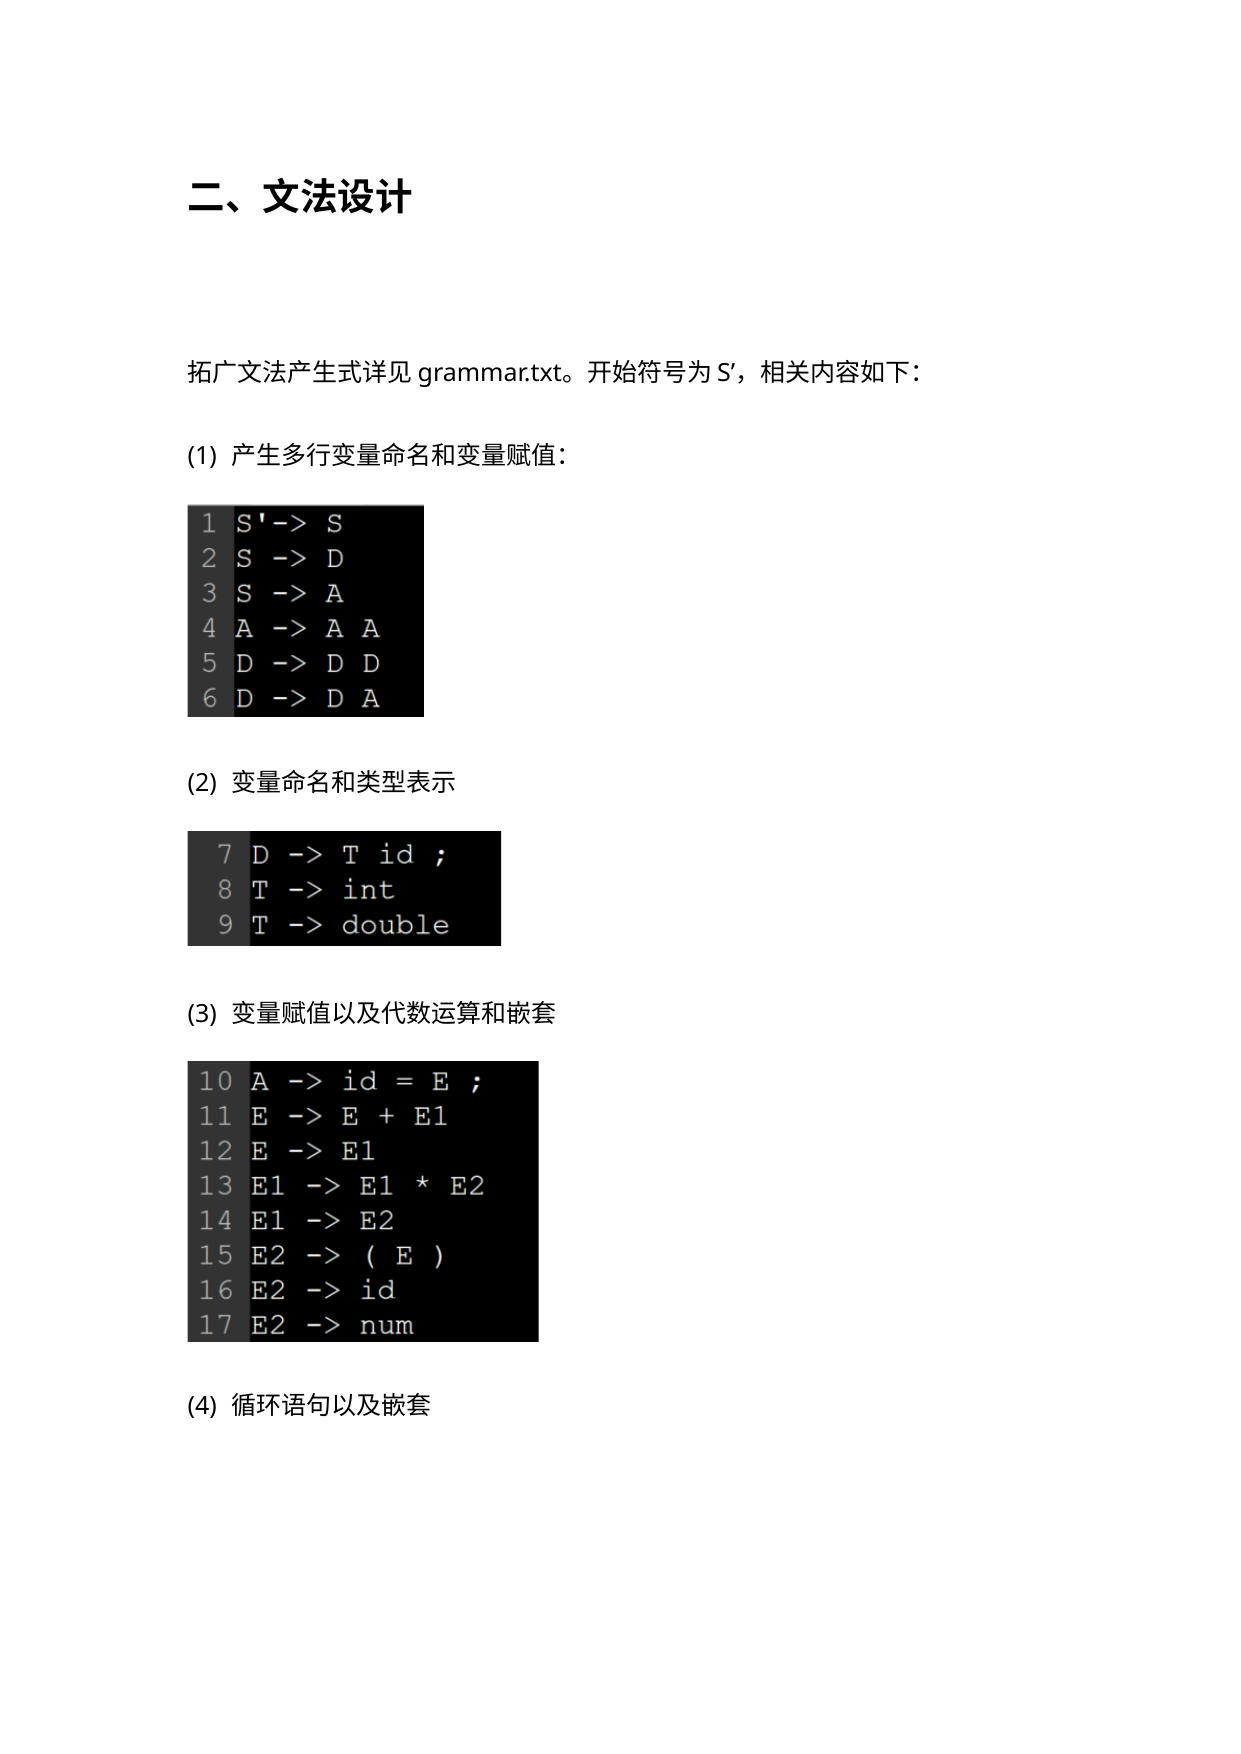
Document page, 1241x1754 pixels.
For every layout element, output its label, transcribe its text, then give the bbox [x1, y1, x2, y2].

list 循环语句以及嵌套 [187, 1371, 1053, 1436]
picture [187, 504, 424, 717]
text 拓广文法产生式详见grammar.txt。开始符号为S’，相关内容如下： [187, 338, 1053, 403]
picture [187, 831, 502, 946]
list 产生多行变量命名和变量赋值： [187, 421, 1053, 486]
list 变量赋值以及代数运算和嵌套 [187, 979, 1053, 1044]
subtitle 二、文法设计 [187, 162, 1053, 227]
list 变量命名和类型表示 [187, 748, 1053, 813]
picture [187, 1061, 539, 1342]
